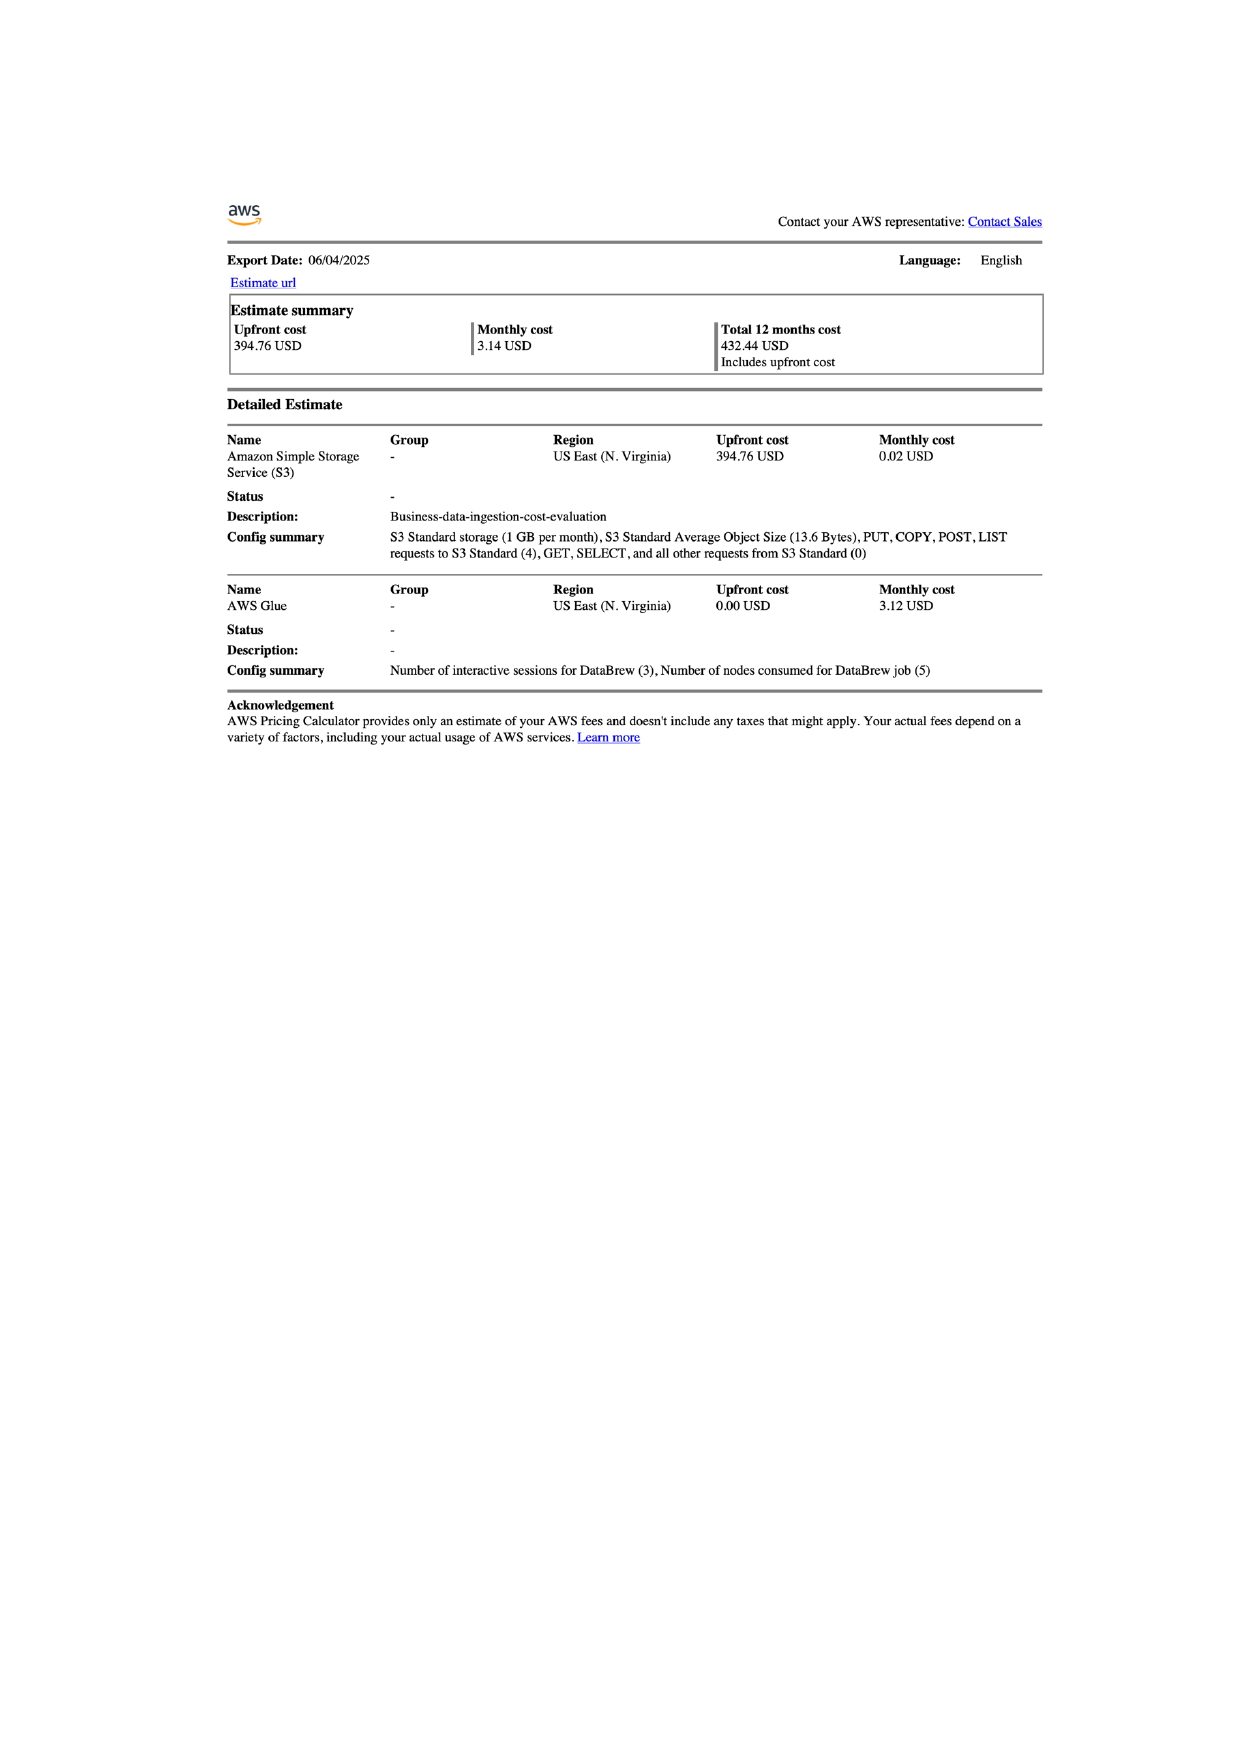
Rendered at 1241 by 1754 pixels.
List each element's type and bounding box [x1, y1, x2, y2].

picture [150, 150, 1091, 802]
